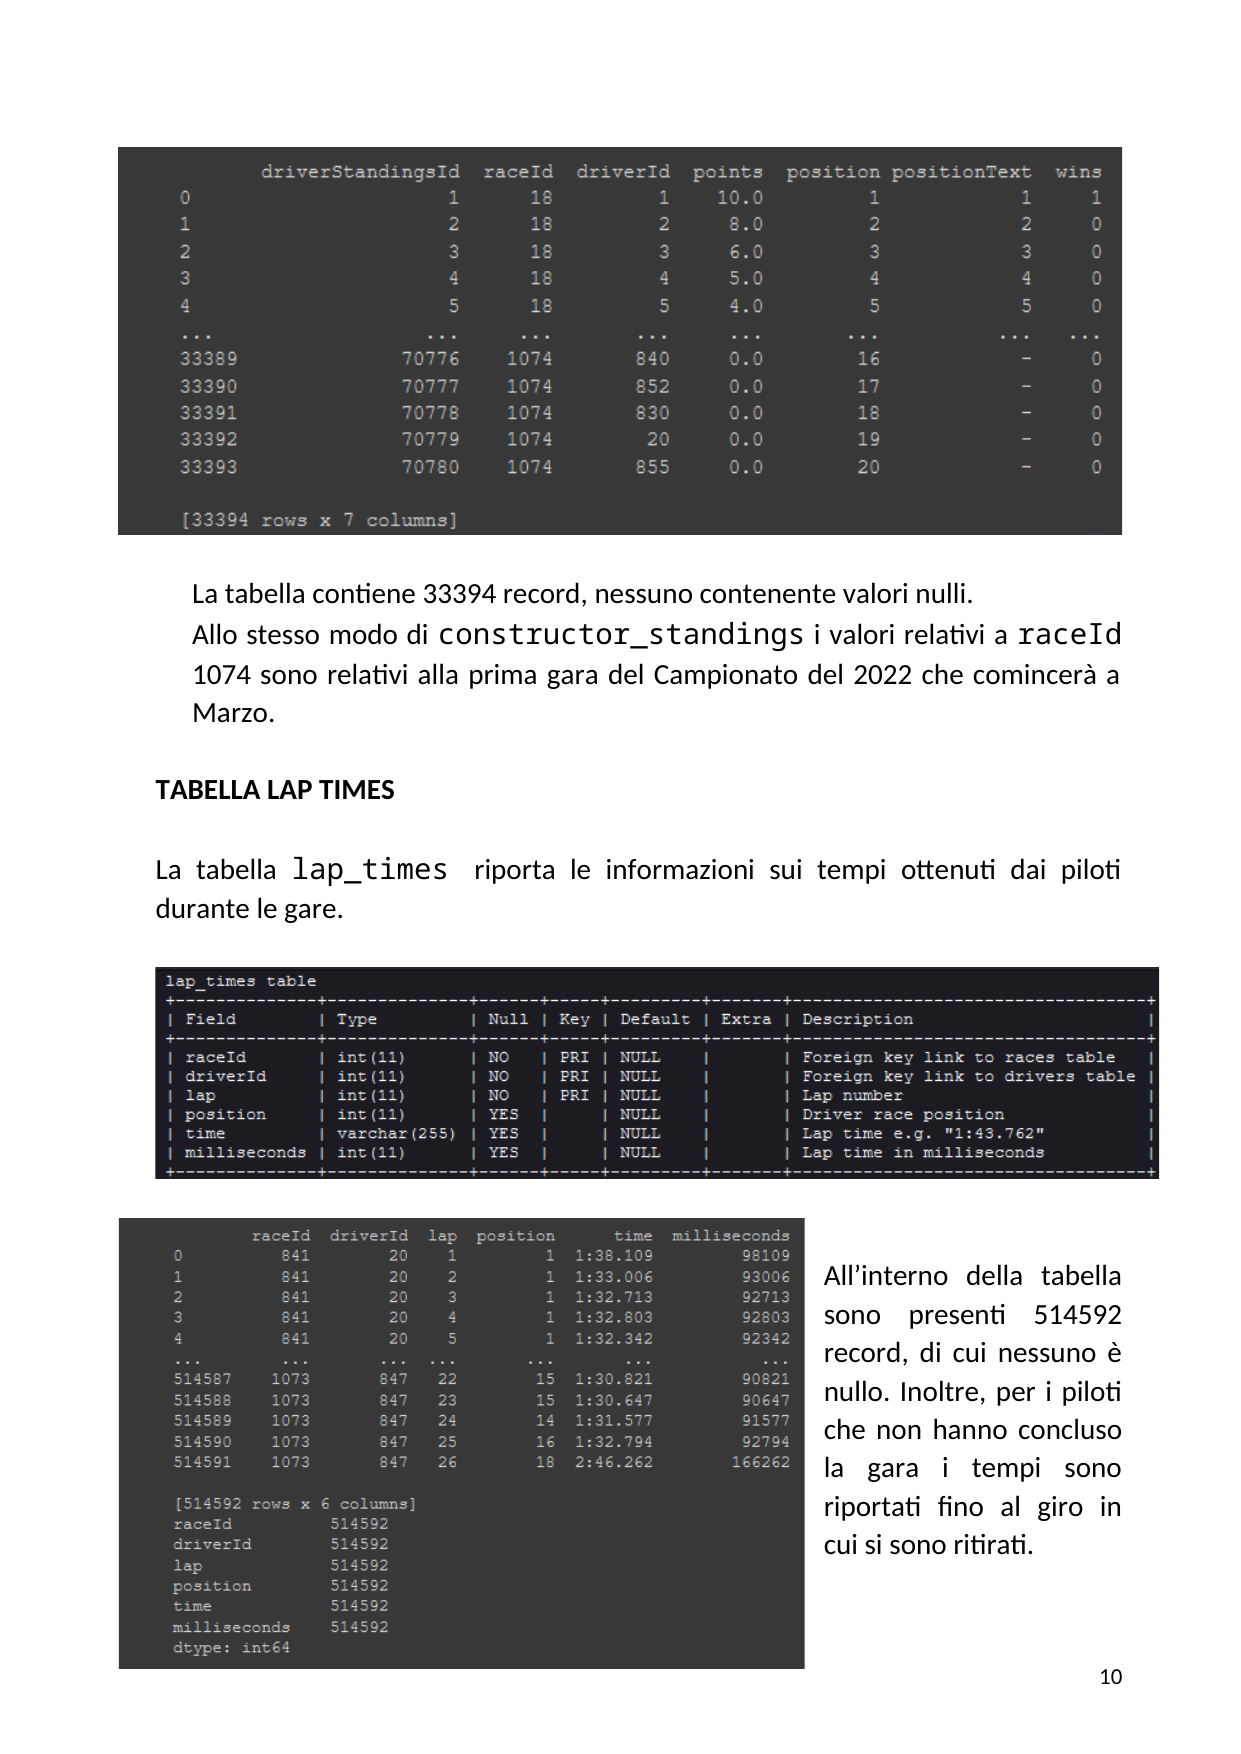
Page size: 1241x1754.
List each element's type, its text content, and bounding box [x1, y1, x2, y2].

picture [155, 967, 1160, 1179]
text Allo stesso modo di constructor_standings i valori relativi a raceId 1074 sono relativi alla prima gara del Campionato del 2022 che comincerà a Marzo. [192, 613, 1122, 730]
picture [118, 147, 1123, 535]
text TABELLA LAP TIMES [155, 771, 1122, 807]
picture [118, 1218, 805, 1669]
text La tabella lap_times riporta le informazioni sui tempi ottenuti dai piloti durante le gare. [155, 848, 1122, 926]
text La tabella contiene 33394 record, nessuno contenente valori nulli. [118, 575, 1122, 611]
text All’interno della tabella sono presenti 514592 record, di cui nessuno è nullo. Inoltre, per i piloti che non hanno concluso la gara i tempi sono riportati fino al giro in cui si sono ritirati. [805, 1257, 1122, 1562]
